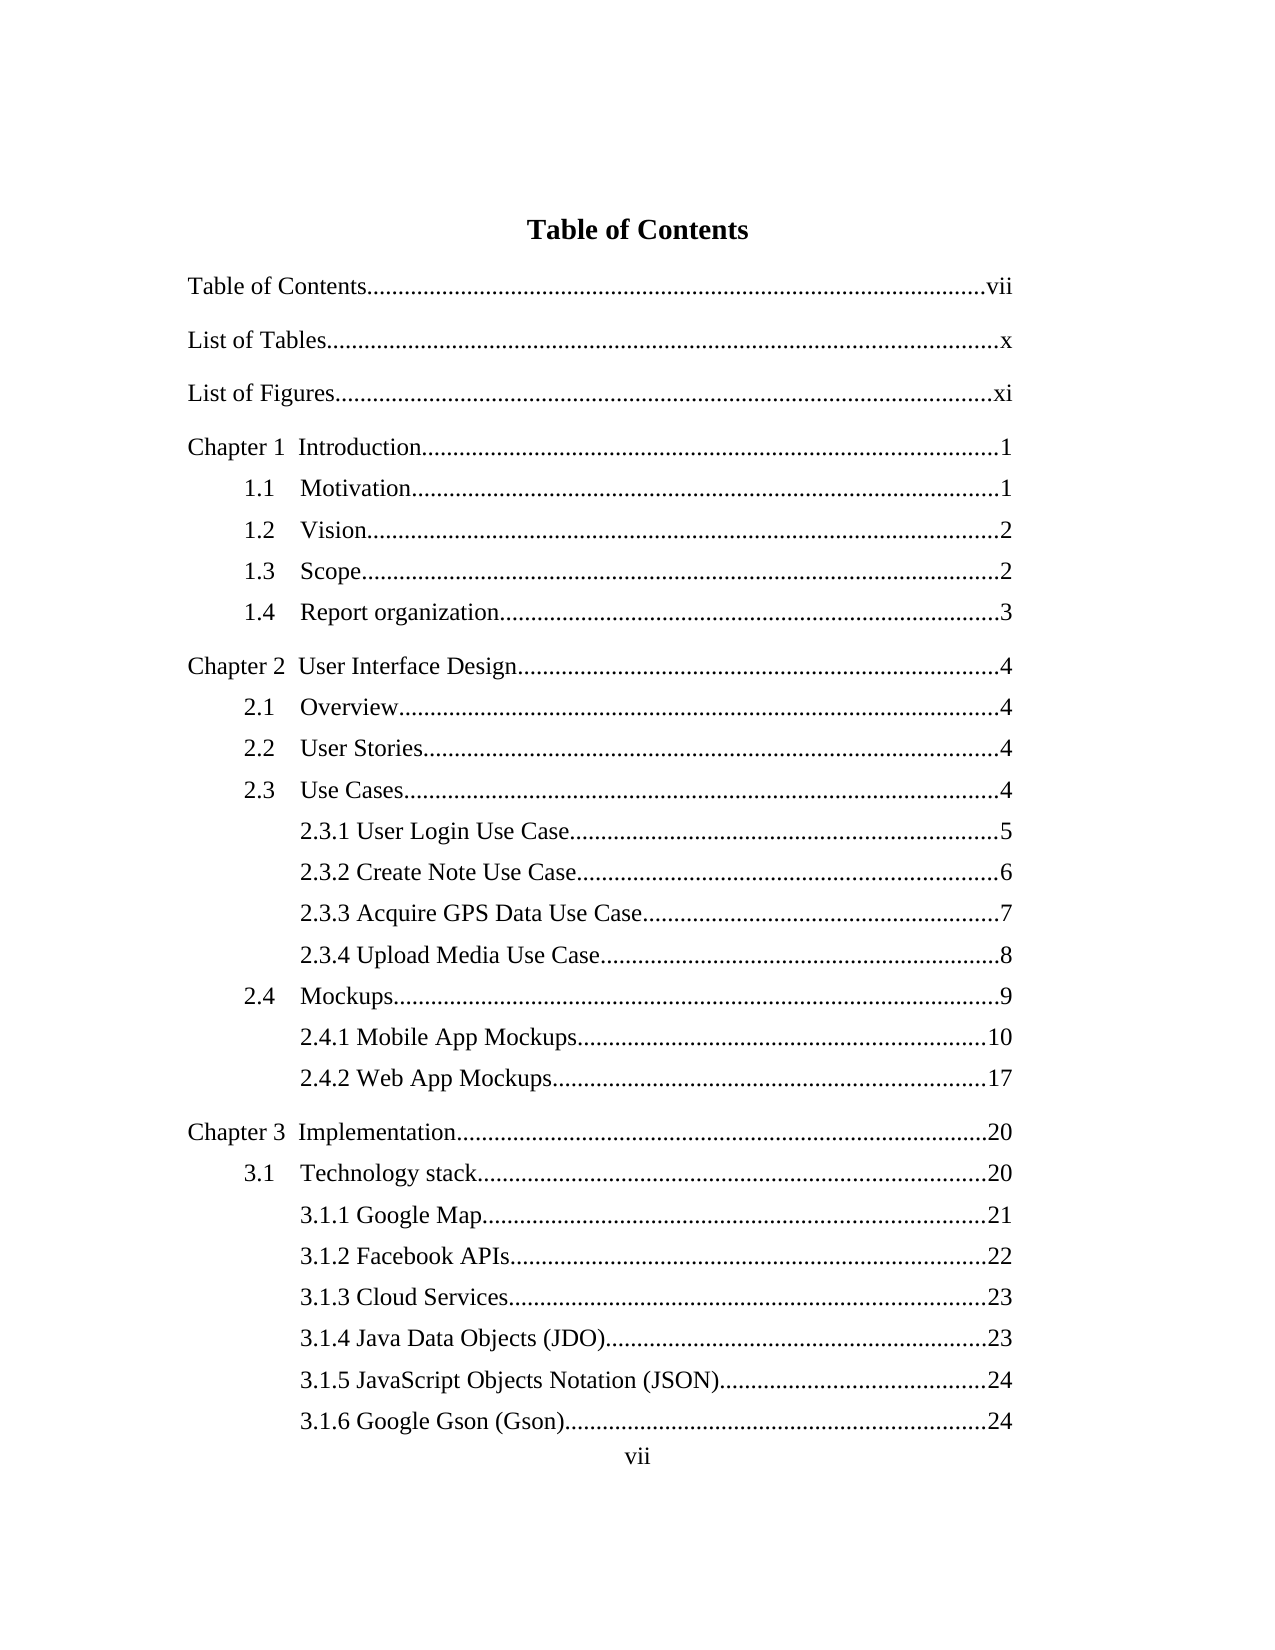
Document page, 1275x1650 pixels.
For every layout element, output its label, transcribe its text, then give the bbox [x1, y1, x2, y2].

text 3.1.1 Google Map 21 [300, 1200, 1050, 1228]
text 1.3 Scope 2 [244, 556, 1050, 585]
text 1.4 Report organization 3 [244, 597, 1050, 626]
text 3.1.6 Google Gson (Gson) 24 [300, 1406, 1050, 1435]
text Table of Contents vii [187, 271, 1050, 300]
subtitle Table of Contents [187, 212, 1087, 246]
text List of Tables x [187, 325, 1050, 353]
text 3.1.2 Facebook APIs 22 [300, 1241, 1050, 1270]
text 1.1 Motivation 1 [244, 473, 1050, 502]
text 2.4.2 Web App Mockups 17 [300, 1063, 1050, 1092]
text 1.2 Vision 2 [244, 515, 1050, 543]
text 2.3.1 User Login Use Case 5 [300, 816, 1050, 845]
text Chapter 3 Implementation 20 [187, 1117, 1050, 1146]
text List of Figures xi [187, 378, 1050, 407]
text 2.3 Use Cases 4 [244, 775, 1050, 803]
text 3.1.3 Cloud Services 23 [300, 1282, 1050, 1311]
text 2.4 Mockups 9 [244, 981, 1050, 1010]
text 3.1.5 JavaScript Objects Notation (JSON) 24 [300, 1365, 1050, 1393]
text 2.4.1 Mobile App Mockups 10 [300, 1022, 1050, 1051]
text 2.1 Overview 4 [244, 692, 1050, 721]
text 2.2 User Stories 4 [244, 733, 1050, 762]
text 2.3.2 Create Note Use Case 6 [300, 857, 1050, 886]
text 2.3.3 Acquire GPS Data Use Case 7 [300, 898, 1050, 927]
text Chapter 1 Introduction 1 [187, 432, 1050, 461]
text Chapter 2 User Interface Design 4 [187, 651, 1050, 680]
text 3.1.4 Java Data Objects (JDO) 23 [300, 1323, 1050, 1352]
text 2.3.4 Upload Media Use Case 8 [300, 940, 1050, 968]
text 3.1 Technology stack 20 [244, 1158, 1050, 1187]
